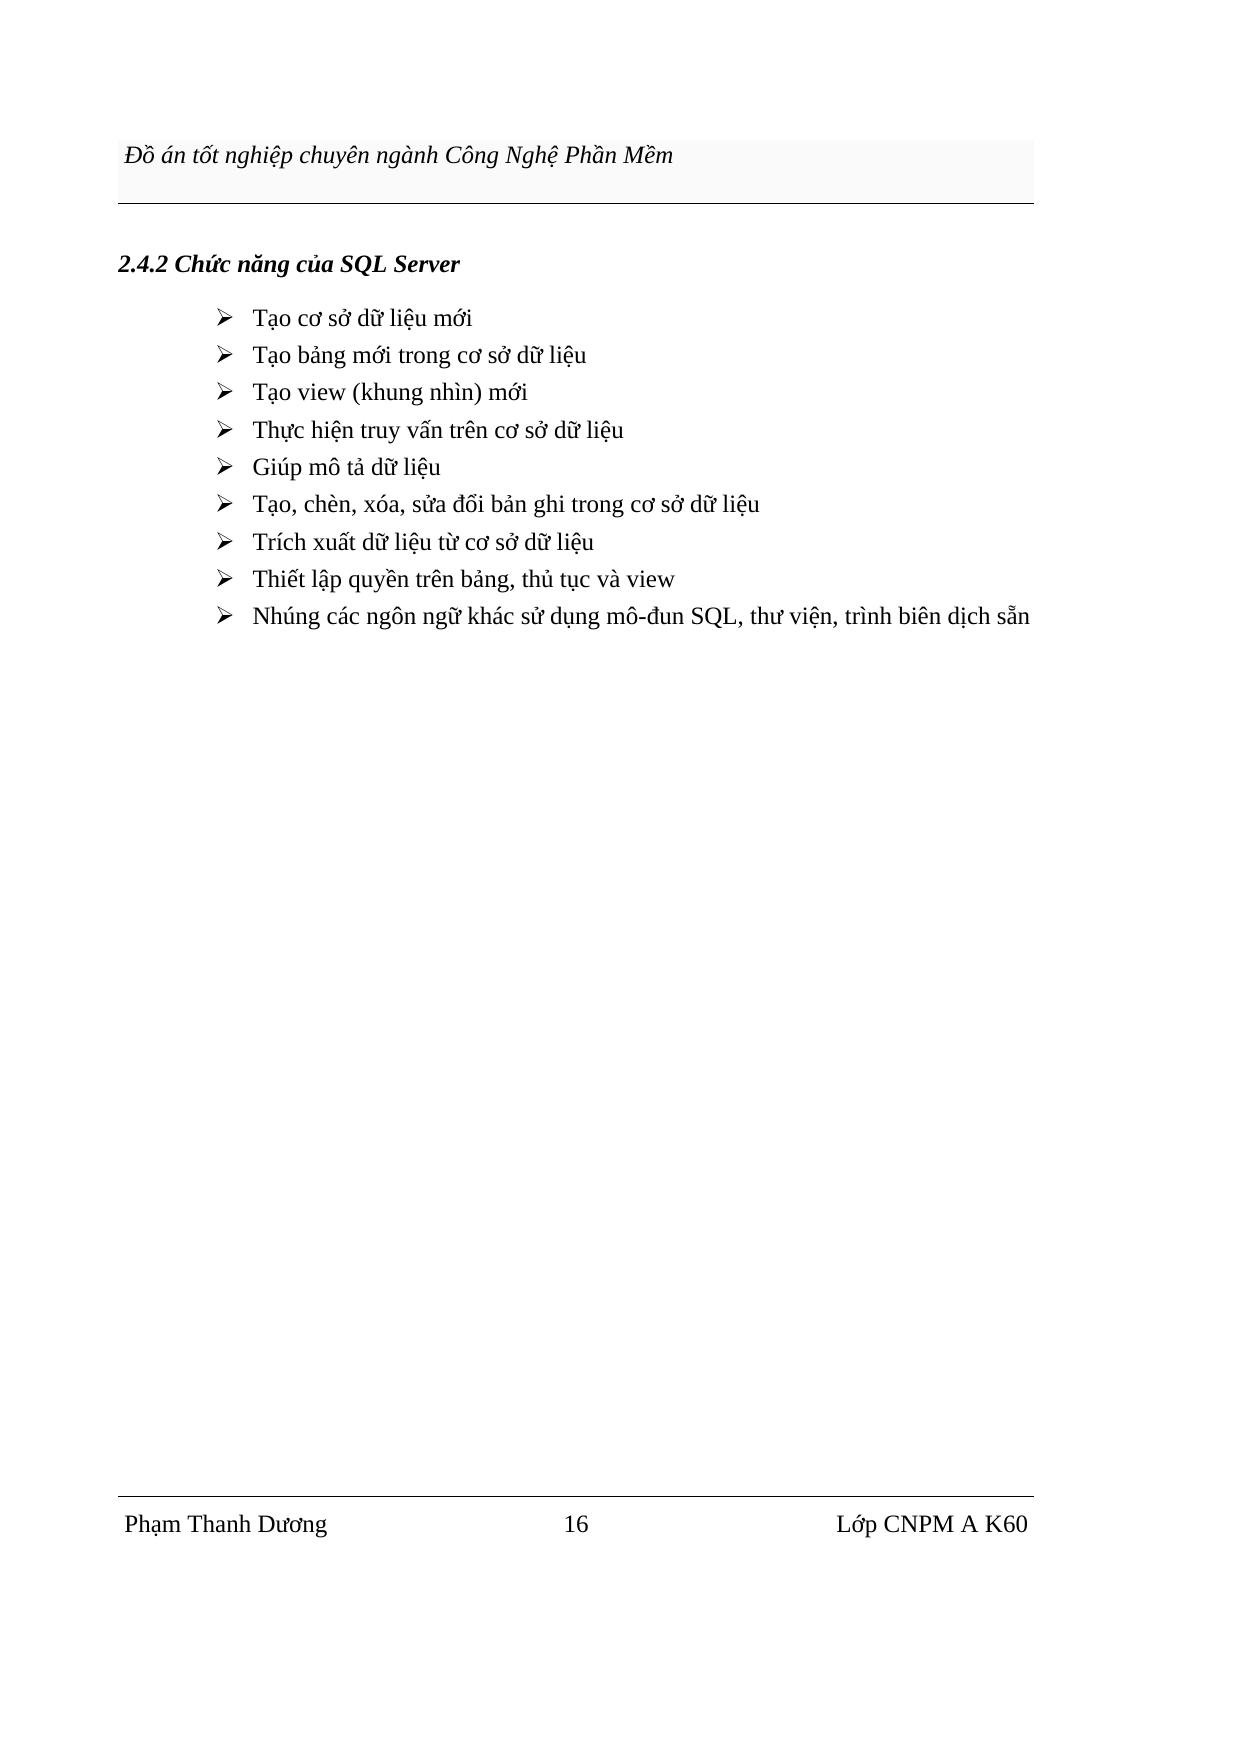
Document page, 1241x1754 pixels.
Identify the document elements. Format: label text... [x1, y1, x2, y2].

list Trích xuất dữ liệu từ cơ sở dữ liệu [215, 527, 1033, 555]
list Nhúng các ngôn ngữ khác sử dụng mô-đun SQL, thư viện, trình biên dịch sẵn [215, 601, 1033, 630]
subtitle Chức năng của SQL Server [118, 249, 1033, 278]
list Tạo bảng mới trong cơ sở dữ liệu [215, 340, 1033, 369]
list Giúp mô tả dữ liệu [215, 452, 1033, 481]
list Tạo cơ sở dữ liệu mới [215, 303, 1033, 332]
list Tạo view (khung nhìn) mới [215, 377, 1033, 406]
list Thực hiện truy vấn trên cơ sở dữ liệu [215, 415, 1033, 443]
list Tạo, chèn, xóa, sửa đổi bản ghi trong cơ sở dữ liệu [215, 489, 1033, 518]
list Thiết lập quyền trên bảng, thủ tục và view [215, 564, 1033, 593]
